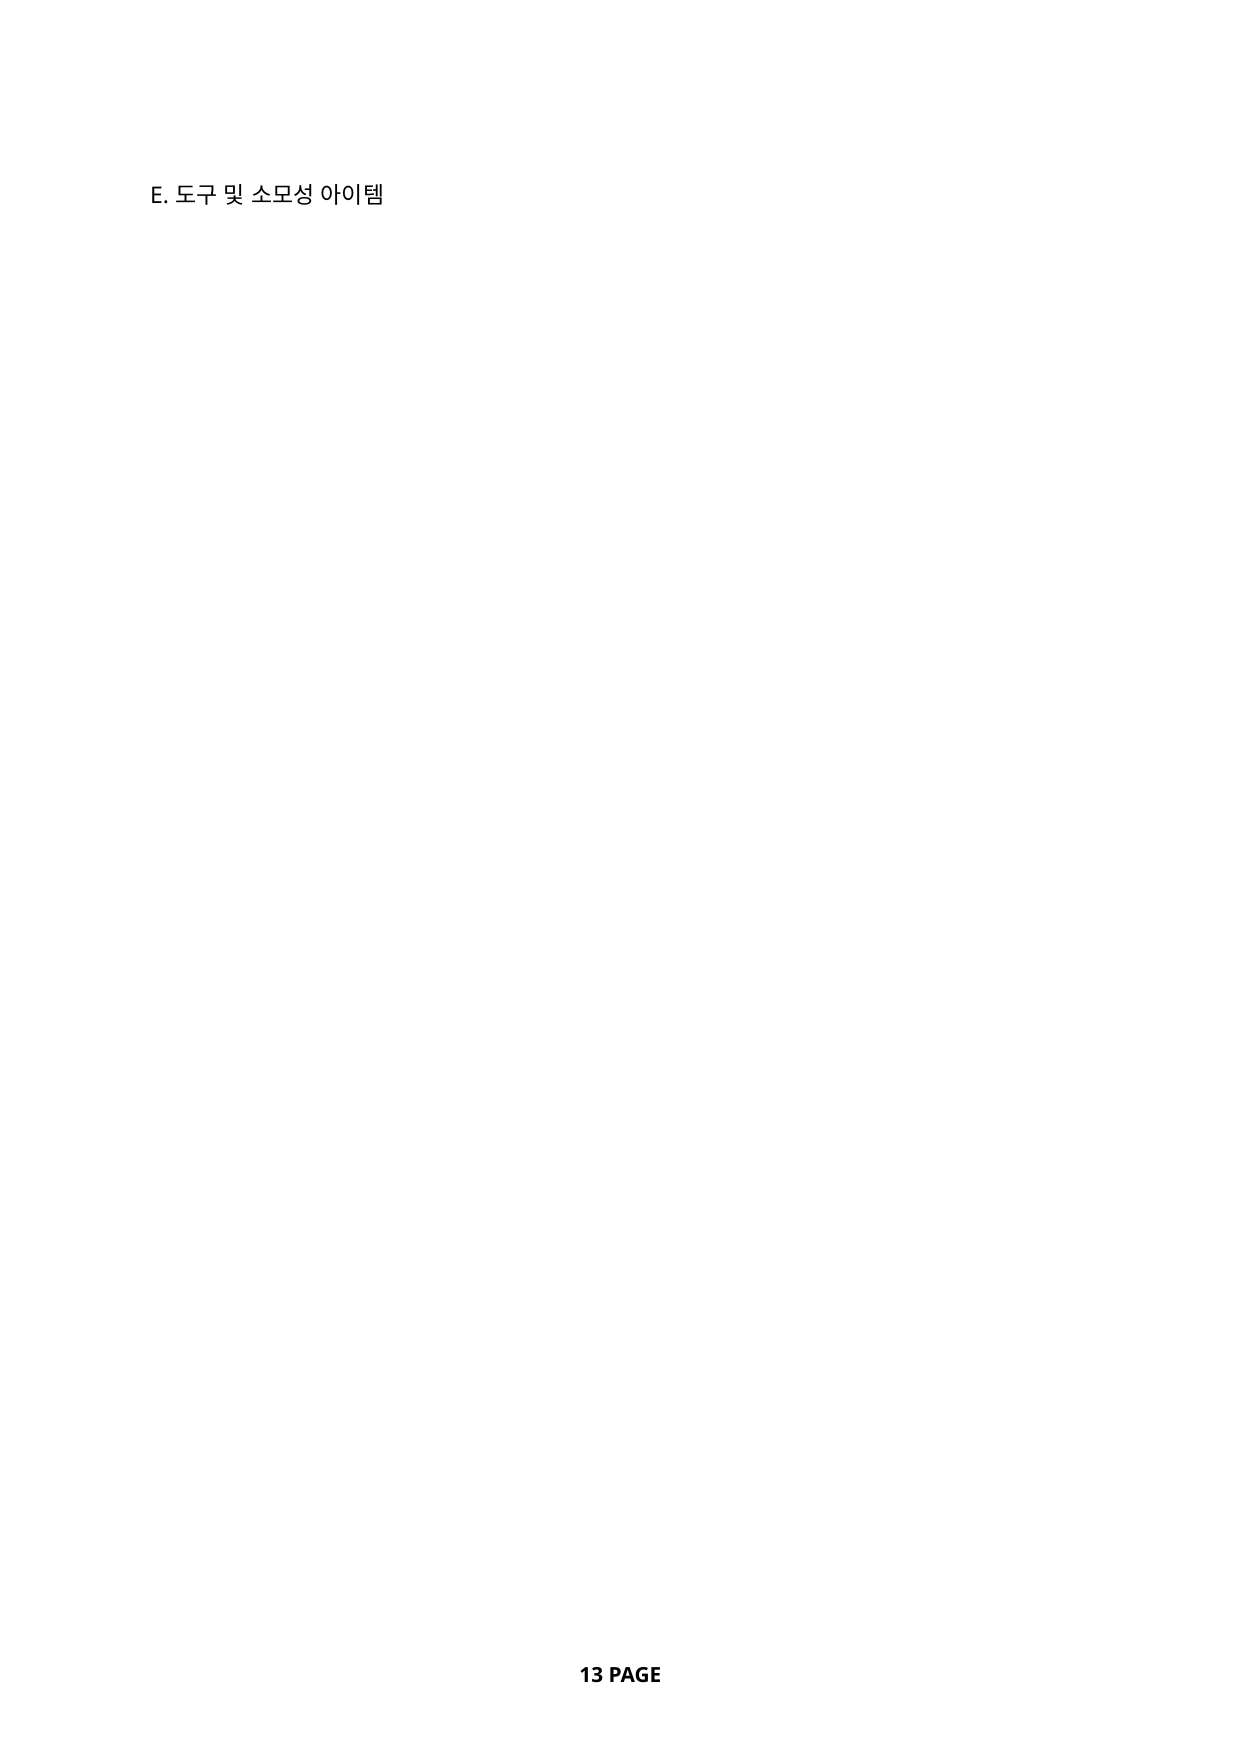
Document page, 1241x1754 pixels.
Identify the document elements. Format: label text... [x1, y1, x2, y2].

subtitle E. 도구 및 소모성 아이템 [150, 177, 1090, 211]
